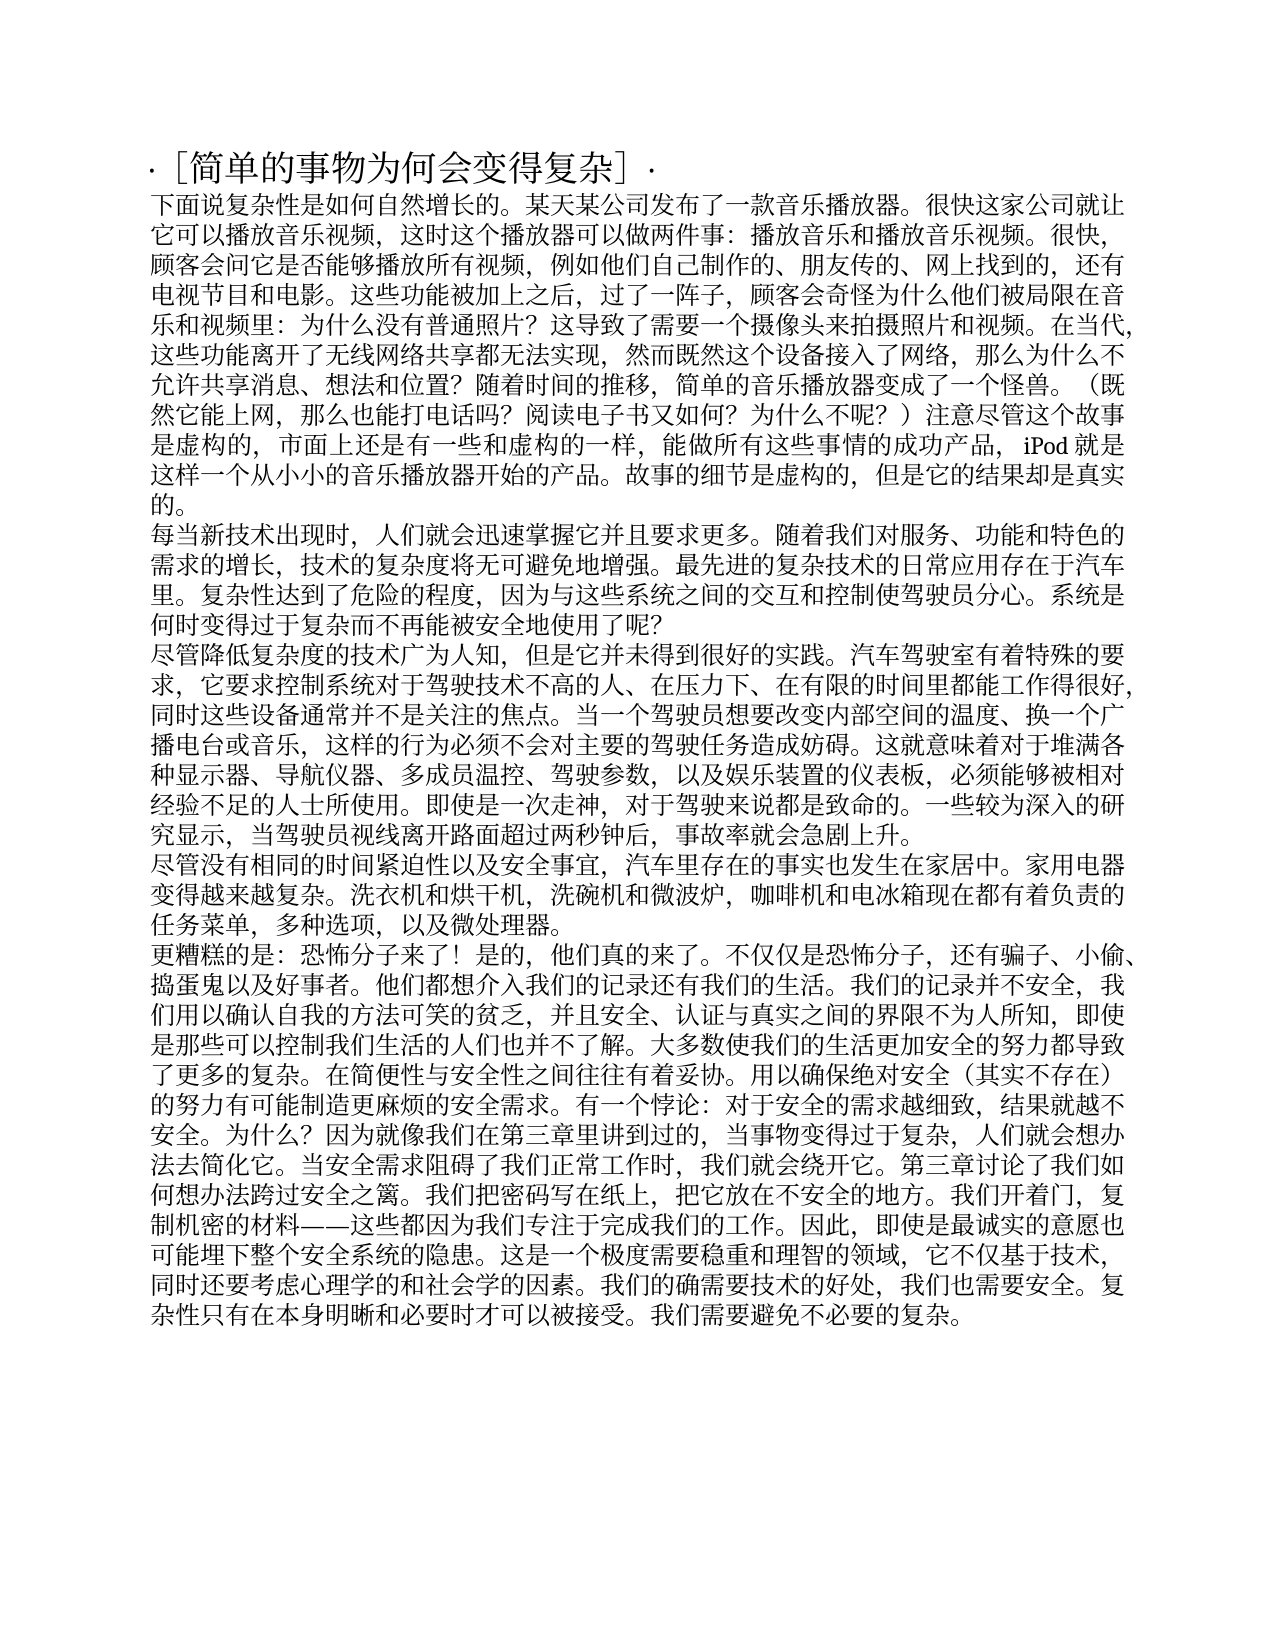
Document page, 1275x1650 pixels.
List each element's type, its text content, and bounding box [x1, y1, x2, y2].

text 下面说复杂性是如何自然增长的。某天某公司发布了一款音乐播放器。很快这家公司就让它可以播放音乐视频，这时这个播放器可以做两件事：播放音乐和播放音乐视频。很快，顾客会问它是否能够播放所有视频，例如他们自己制作的、朋友传的、网上找到的，还有电视节目和电影。这些功能被加上之后，过了一阵子，顾客会奇怪为什么他们被局限在音乐和视频里：为什么没有普通照片？这导致了需要一个摄像头来拍摄照片和视频。在当代，这些功能离开了无线网络共享都无法实现，然而既然这个设备接入了网络，那么为什么不允许共享消息、想法和位置？随着时间的推移，简单的音乐播放器变成了一个怪兽。（既然它能上网，那么也能打电话吗？阅读电子书又如何？为什么不呢？）注意尽管这个故事是虚构的，市面上还是有一些和虚构的一样，能做所有这些事情的成功产品，iPod就是这样一个从小小的音乐播放器开始的产品。故事的细节是虚构的，但是它的结果却是真实的。 [150, 191, 1125, 521]
text 尽管降低复杂度的技术广为人知，但是它并未得到很好的实践。汽车驾驶室有着特殊的要求，它要求控制系统对于驾驶技术不高的人、在压力下、在有限的时间里都能工作得很好，同时这些设备通常并不是关注的焦点。当一个驾驶员想要改变内部空间的温度、换一个广播电台或音乐，这样的行为必须不会对主要的驾驶任务造成妨碍。这就意味着对于堆满各种显示器、导航仪器、多成员温控、驾驶参数，以及娱乐装置的仪表板，必须能够被相对经验不足的人士所使用。即使是一次走神，对于驾驶来说都是致命的。一些较为深入的研究显示，当驾驶员视线离开路面超过两秒钟后，事故率就会急剧上升。 [150, 641, 1125, 851]
text 更糟糕的是：恐怖分子来了！是的，他们真的来了。不仅仅是恐怖分子，还有骗子、小偷、捣蛋鬼以及好事者。他们都想介入我们的记录还有我们的生活。我们的记录并不安全，我们用以确认自我的方法可笑的贫乏，并且安全、认证与真实之间的界限不为人所知，即使是那些可以控制我们生活的人们也并不了解。大多数使我们的生活更加安全的努力都导致了更多的复杂。在简便性与安全性之间往往有着妥协。用以确保绝对安全（其实不存在）的努力有可能制造更麻烦的安全需求。有一个悖论：对于安全的需求越细致，结果就越不安全。为什么？因为就像我们在第三章里讲到过的，当事物变得过于复杂，人们就会想办法去简化它。当安全需求阻碍了我们正常工作时，我们就会绕开它。第三章讨论了我们如何想办法跨过安全之篱。我们把密码写在纸上，把它放在不安全的地方。我们开着门，复制机密的材料——这些都因为我们专注于完成我们的工作。因此，即使是最诚实的意愿也可能埋下整个安全系统的隐患。这是一个极度需要稳重和理智的领域，它不仅基于技术，同时还要考虑心理学的和社会学的因素。我们的确需要技术的好处，我们也需要安全。复杂性只有在本身明晰和必要时才可以被接受。我们需要避免不必要的复杂。 [150, 941, 1125, 1331]
text ·［简单的事物为何会变得复杂］· [150, 150, 1125, 191]
text 尽管没有相同的时间紧迫性以及安全事宜，汽车里存在的事实也发生在家居中。家用电器变得越来越复杂。洗衣机和烘干机，洗碗机和微波炉，咖啡机和电冰箱现在都有着负责的任务菜单，多种选项，以及微处理器。 [150, 851, 1125, 941]
text 每当新技术出现时，人们就会迅速掌握它并且要求更多。随着我们对服务、功能和特色的需求的增长，技术的复杂度将无可避免地增强。最先进的复杂技术的日常应用存在于汽车里。复杂性达到了危险的程度，因为与这些系统之间的交互和控制使驾驶员分心。系统是何时变得过于复杂而不再能被安全地使用了呢？ [150, 521, 1125, 641]
